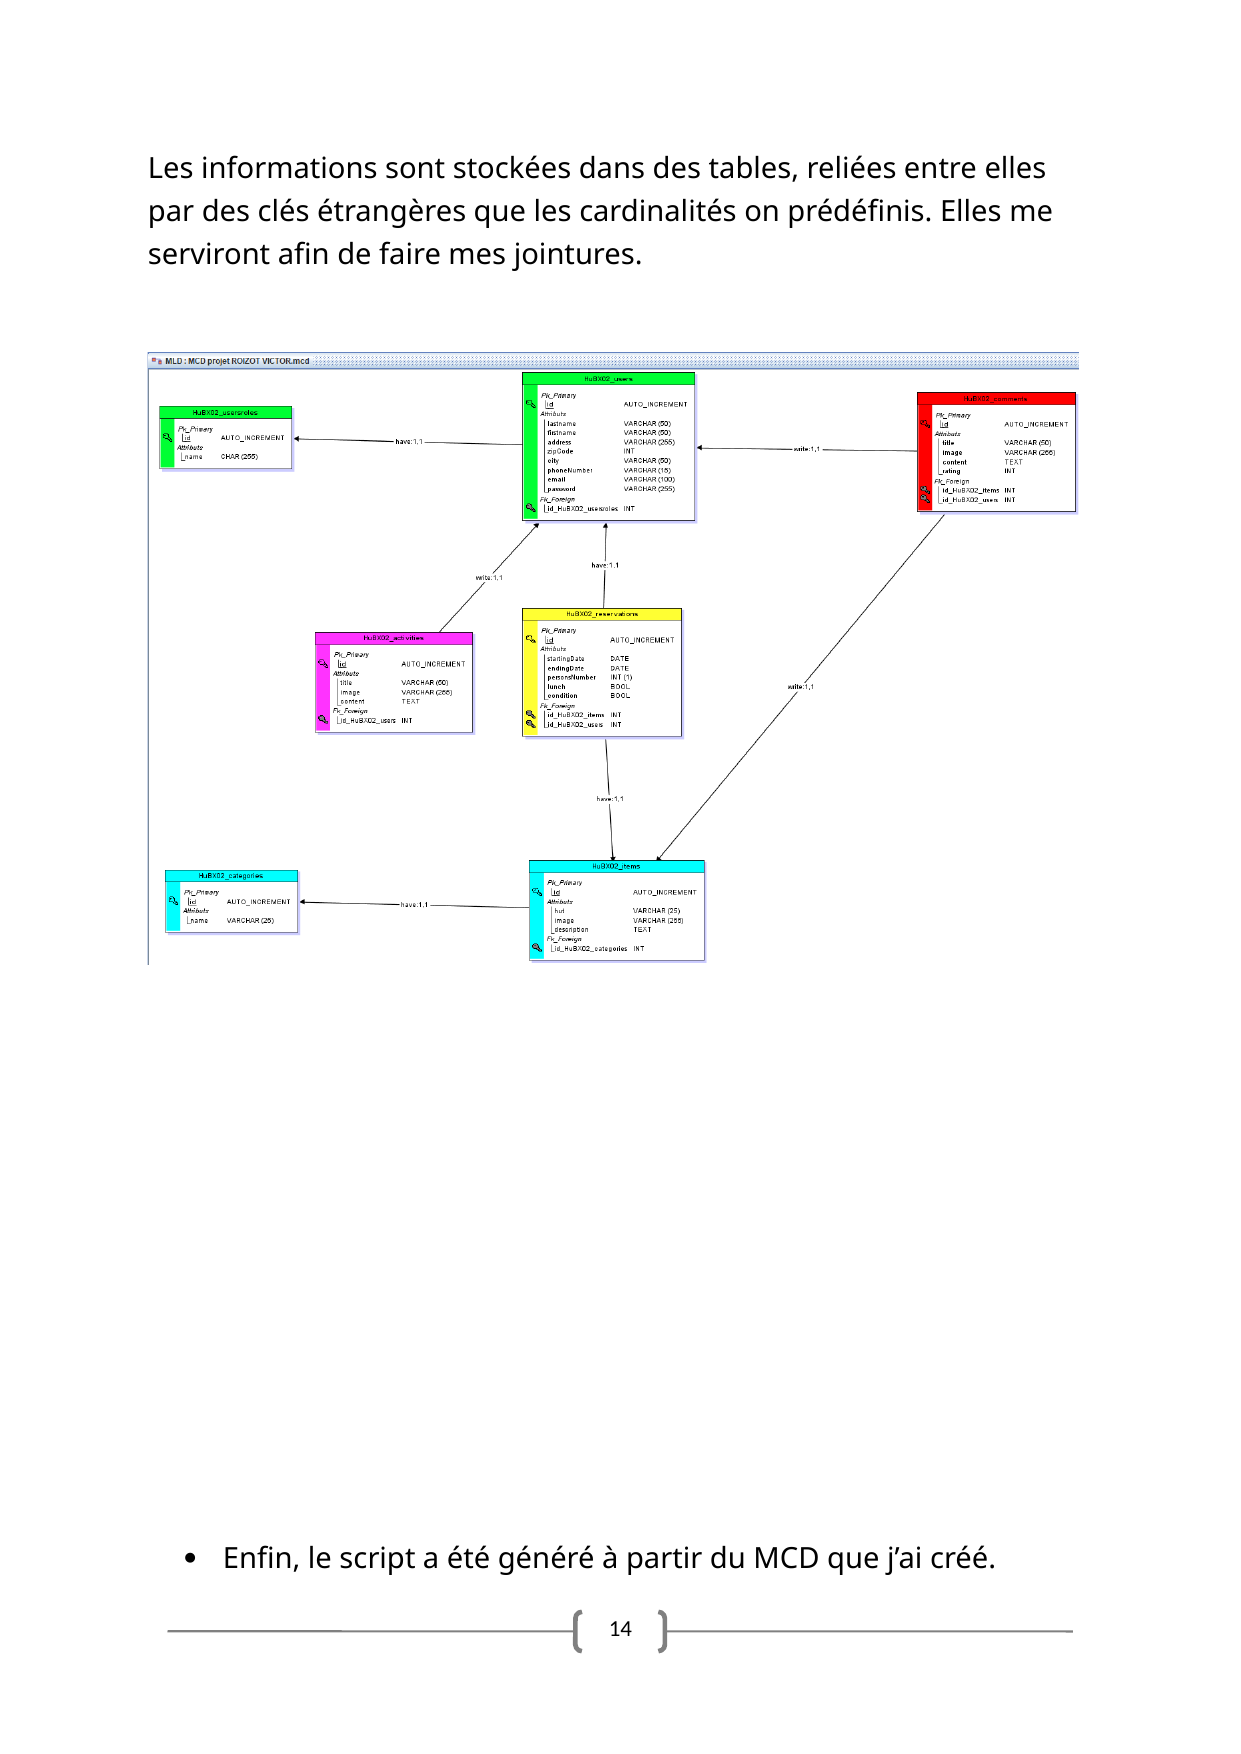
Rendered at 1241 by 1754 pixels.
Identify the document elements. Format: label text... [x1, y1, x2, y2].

text Les informations sont stockées dans des tables, reliées entre elles par des clés étrangères que les cardinalités on prédéfinis. Elles me serviront afin de faire mes jointures. [148, 148, 1093, 273]
picture [147, 352, 1079, 965]
list Enfin, le script a été généré à partir du MCD que j’ai créé. [185, 1538, 1093, 1577]
